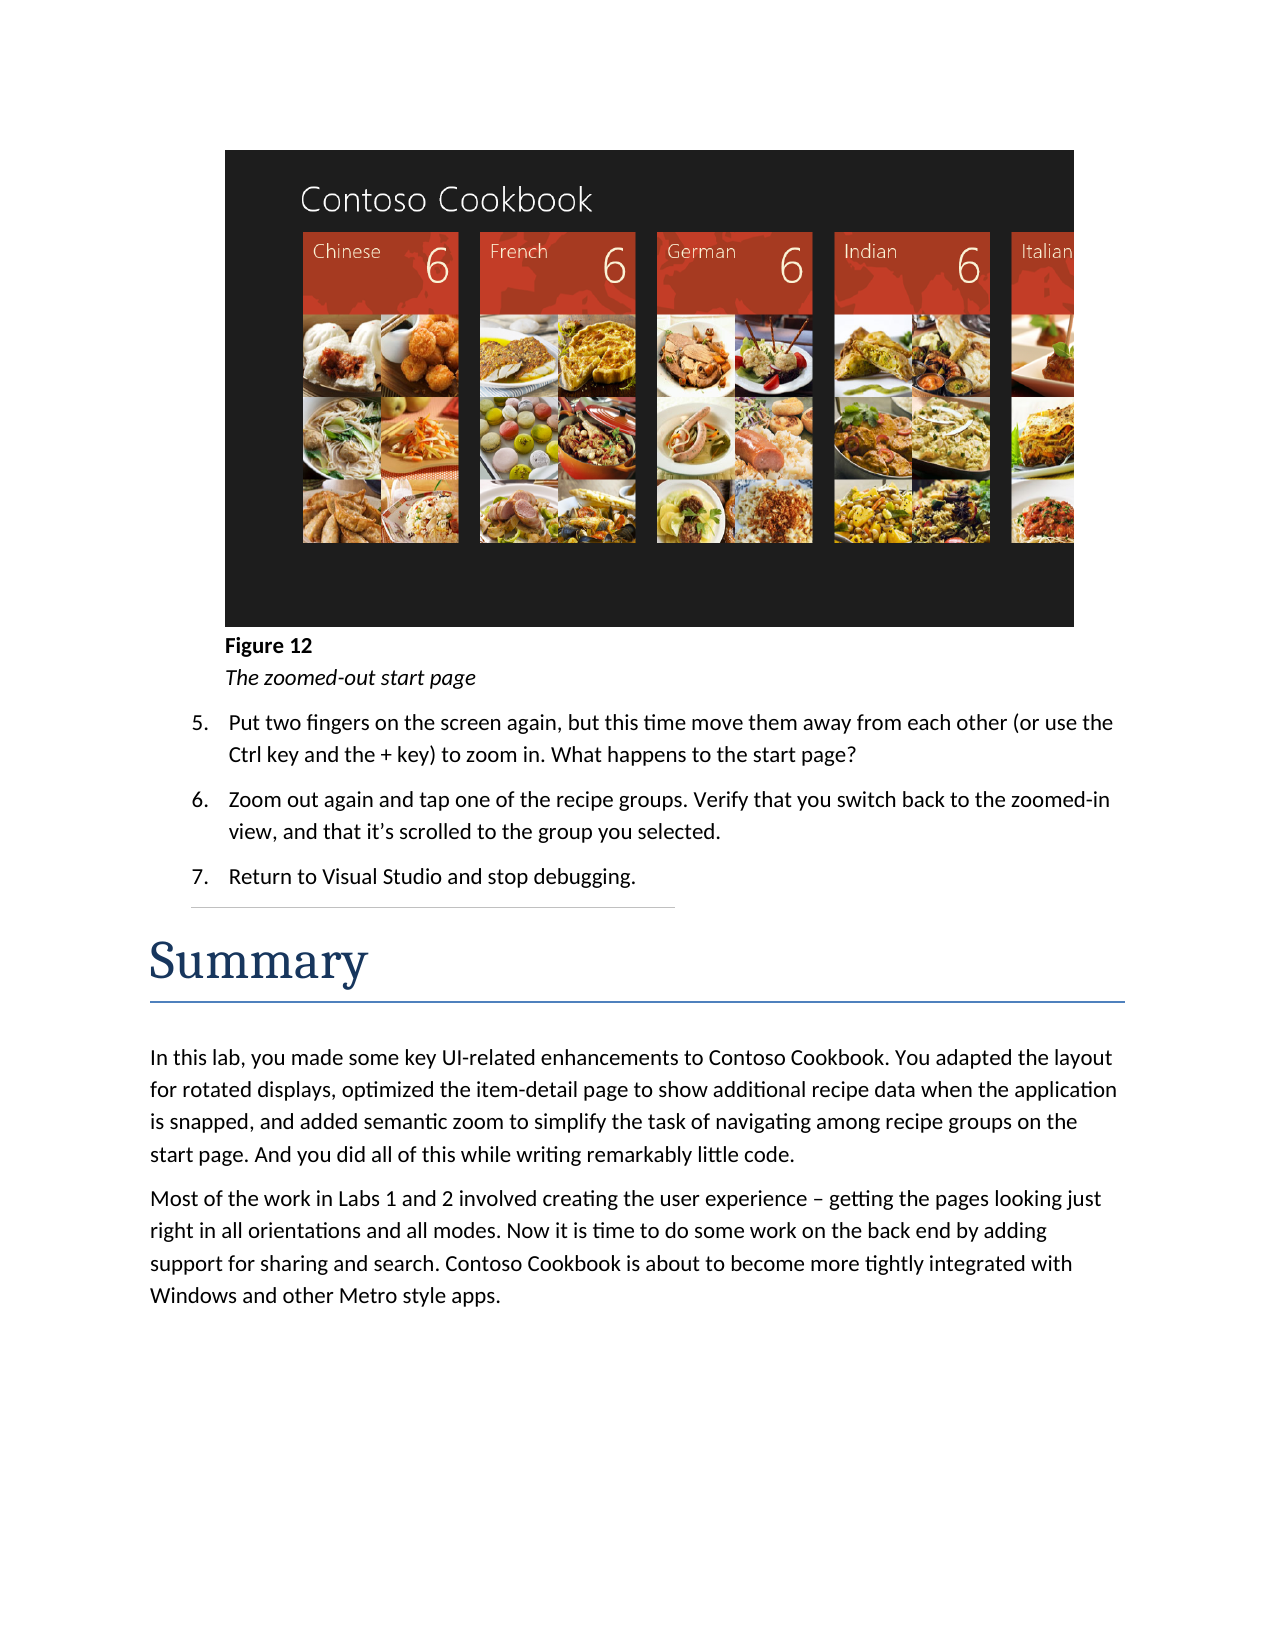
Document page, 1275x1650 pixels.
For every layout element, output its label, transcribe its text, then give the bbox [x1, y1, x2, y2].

list Return to Visual Studio and stop debugging. [191, 862, 1125, 890]
text In this lab, you made some key UI-related enhancements to Contoso Cookbook. You adapted the layout for rotated displays, optimized the item-detail page to show additional recipe data when the application is snapped, and added semantic zoom to simplify the task of navigating among recipe groups on the start page. And you did all of this while writing remarkably little code. [150, 1043, 1125, 1168]
text Most of the work in Labs 1 and 2 involved creating the user experience – getting the pages looking just right in all orientations and all modes. Now it is time to do some work on the back end by adding support for sharing and search. Contoso Cookbook is about to become more tightly integrated with Windows and other Metro style apps. [150, 1184, 1125, 1309]
picture [225, 150, 1074, 627]
list Zoom out again and tap one of the recipe groups. Verify that you switch back to the zoomed-in view, and that it’s scrolled to the group you selected. [191, 785, 1125, 845]
text Figure 12 [225, 631, 1125, 659]
list Put two fingers on the screen again, but this time move them away from each other (or use the Ctrl key and the + key) to zoom in. What happens to the start page? [191, 708, 1125, 768]
text The zoomed-out start page [225, 663, 1125, 691]
